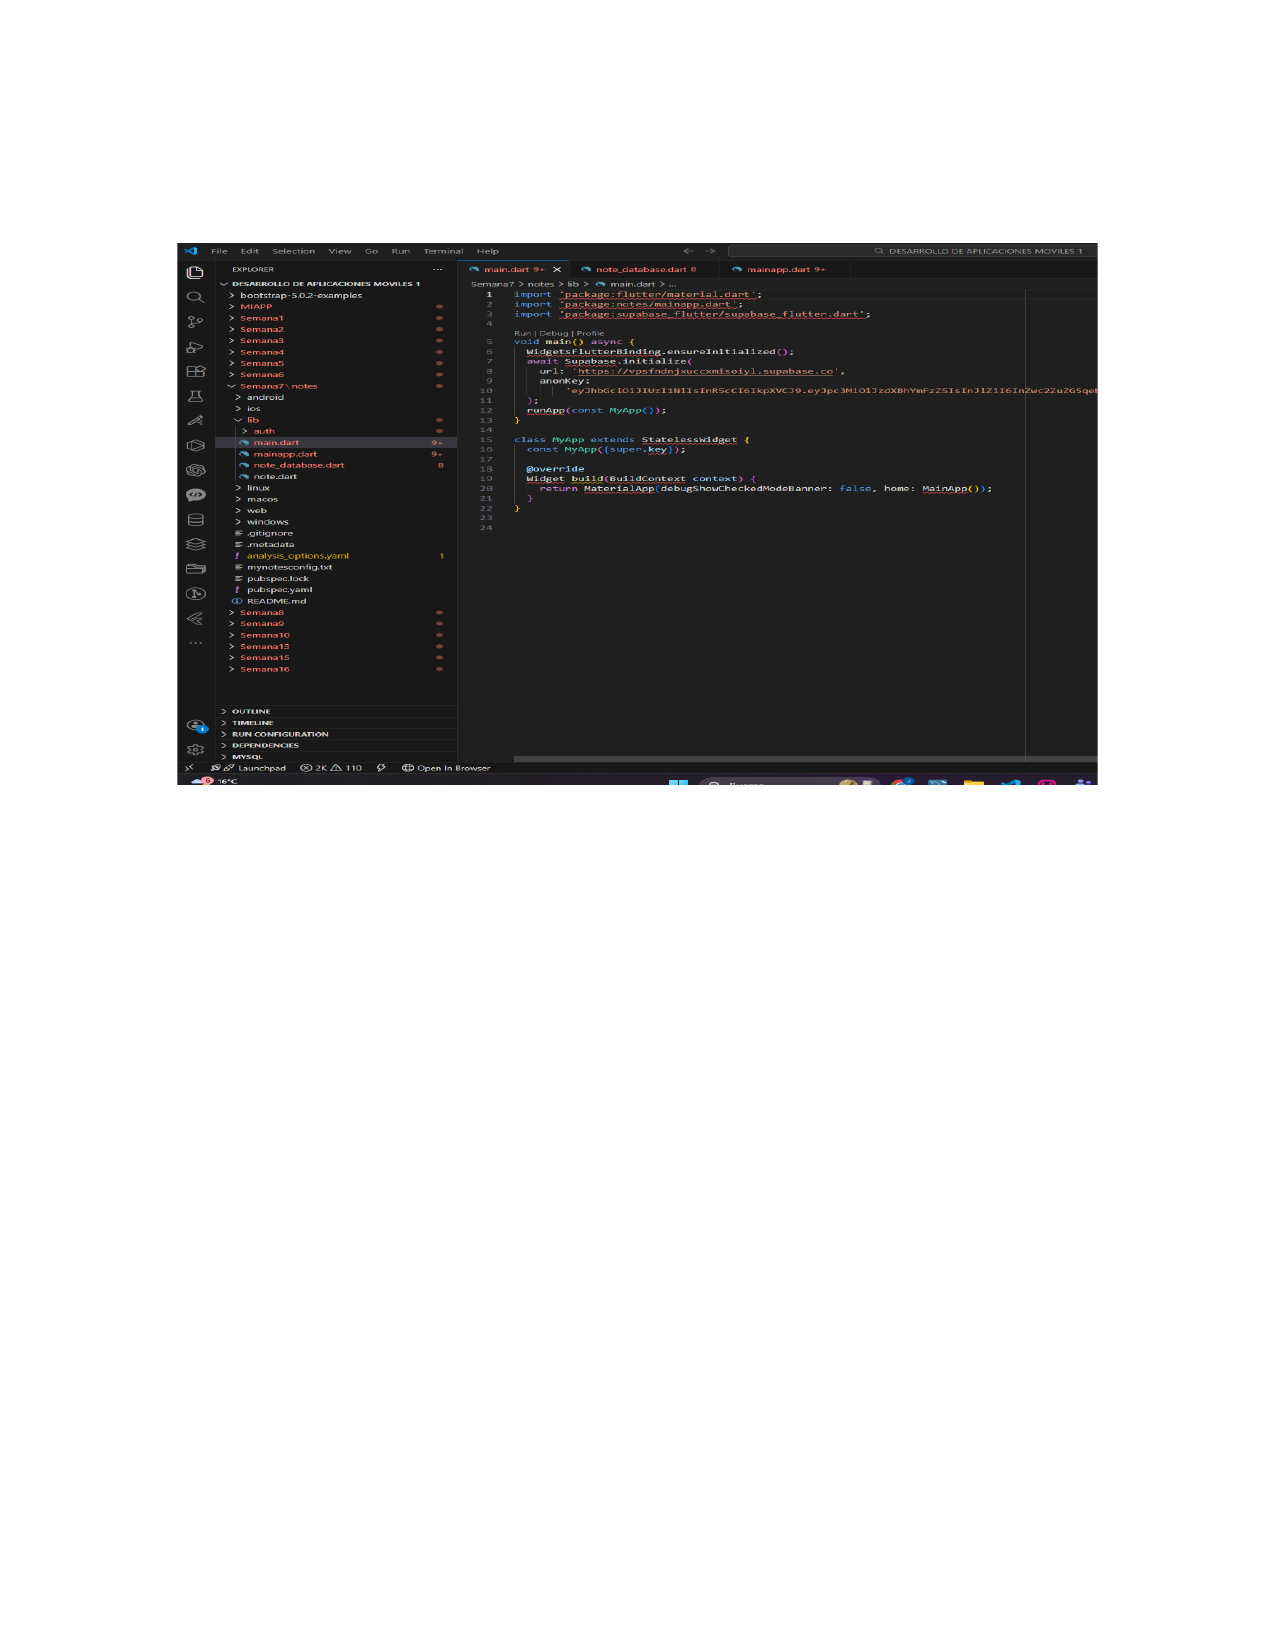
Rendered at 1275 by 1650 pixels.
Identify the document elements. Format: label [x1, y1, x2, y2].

picture [177, 243, 1098, 785]
